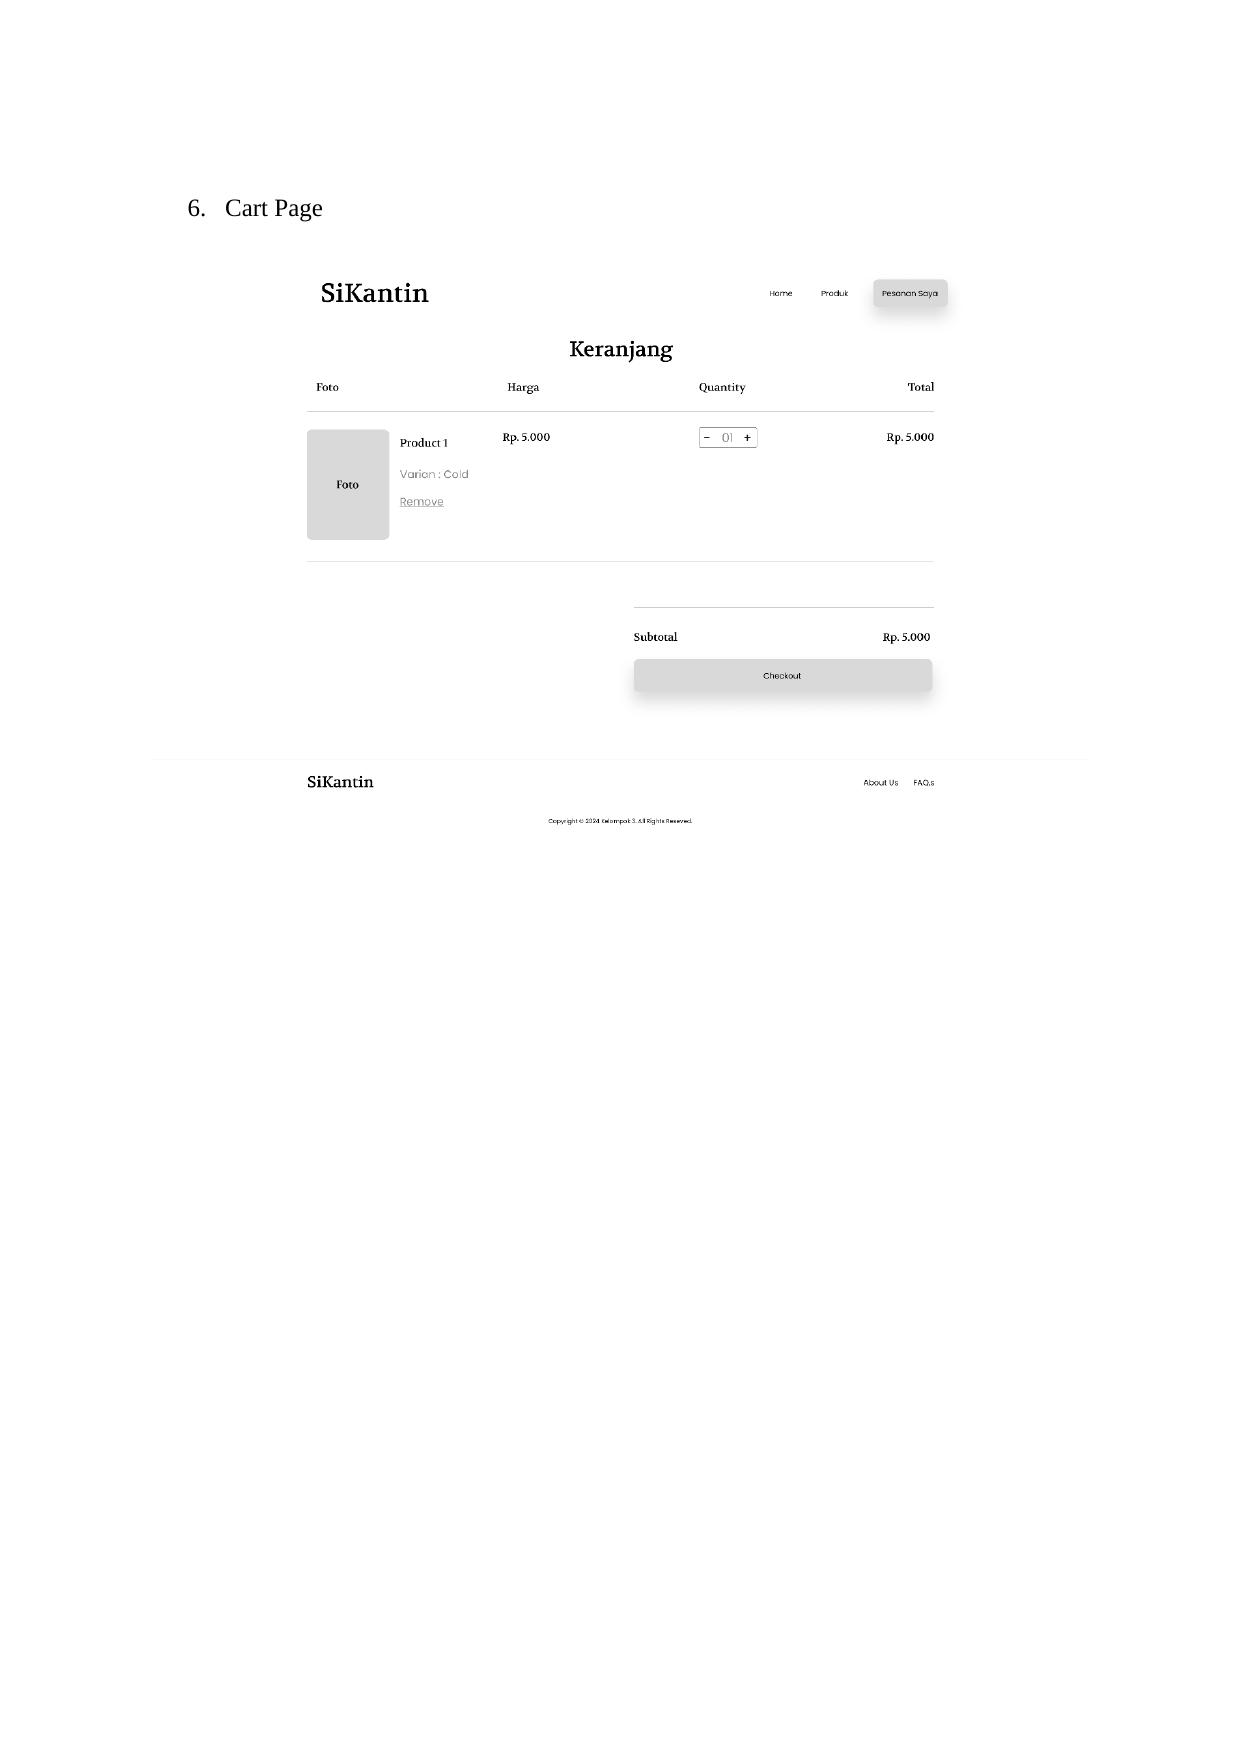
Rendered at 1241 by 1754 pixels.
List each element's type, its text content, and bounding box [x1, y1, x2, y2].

picture [150, 240, 1091, 833]
list Cart Page [187, 193, 1090, 222]
